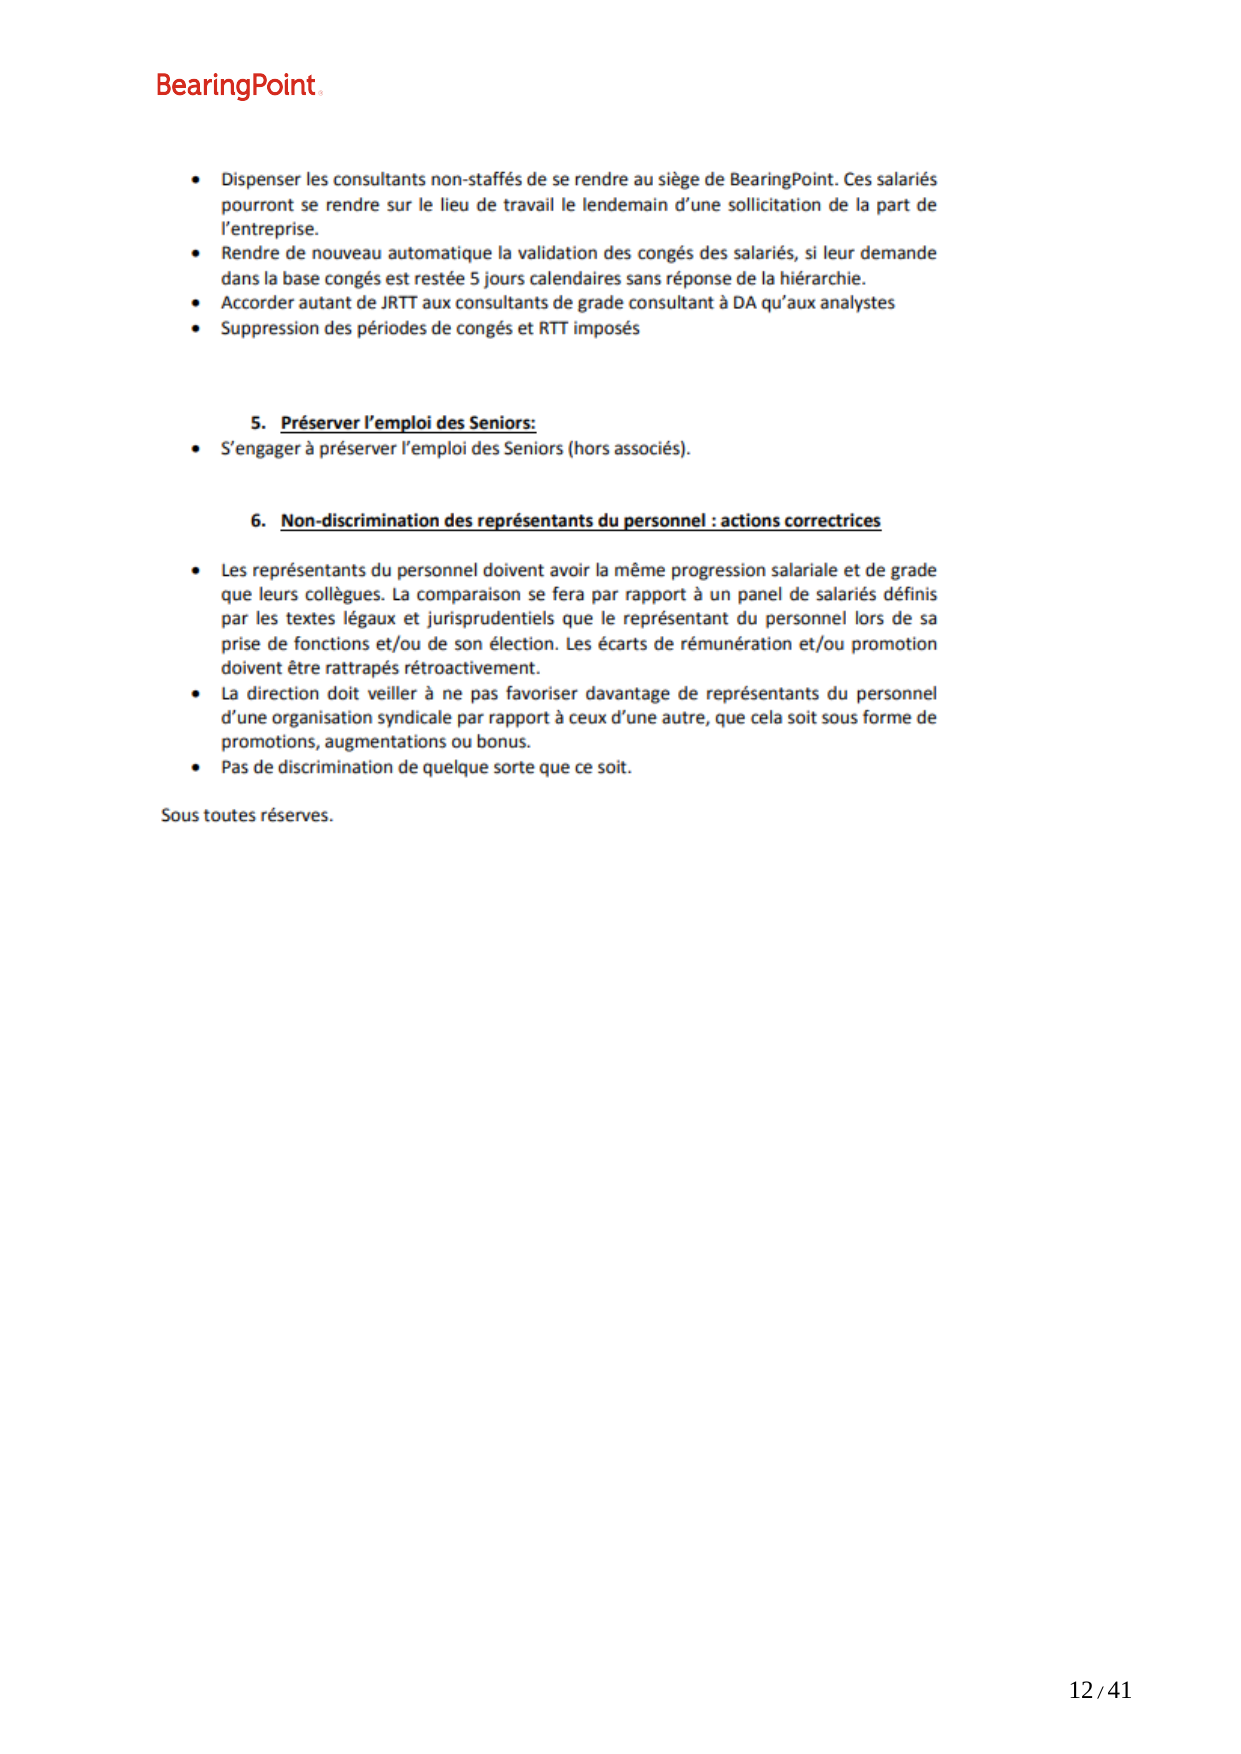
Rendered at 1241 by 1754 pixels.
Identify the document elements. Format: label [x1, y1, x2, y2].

picture [142, 160, 968, 832]
picture [157, 73, 323, 101]
